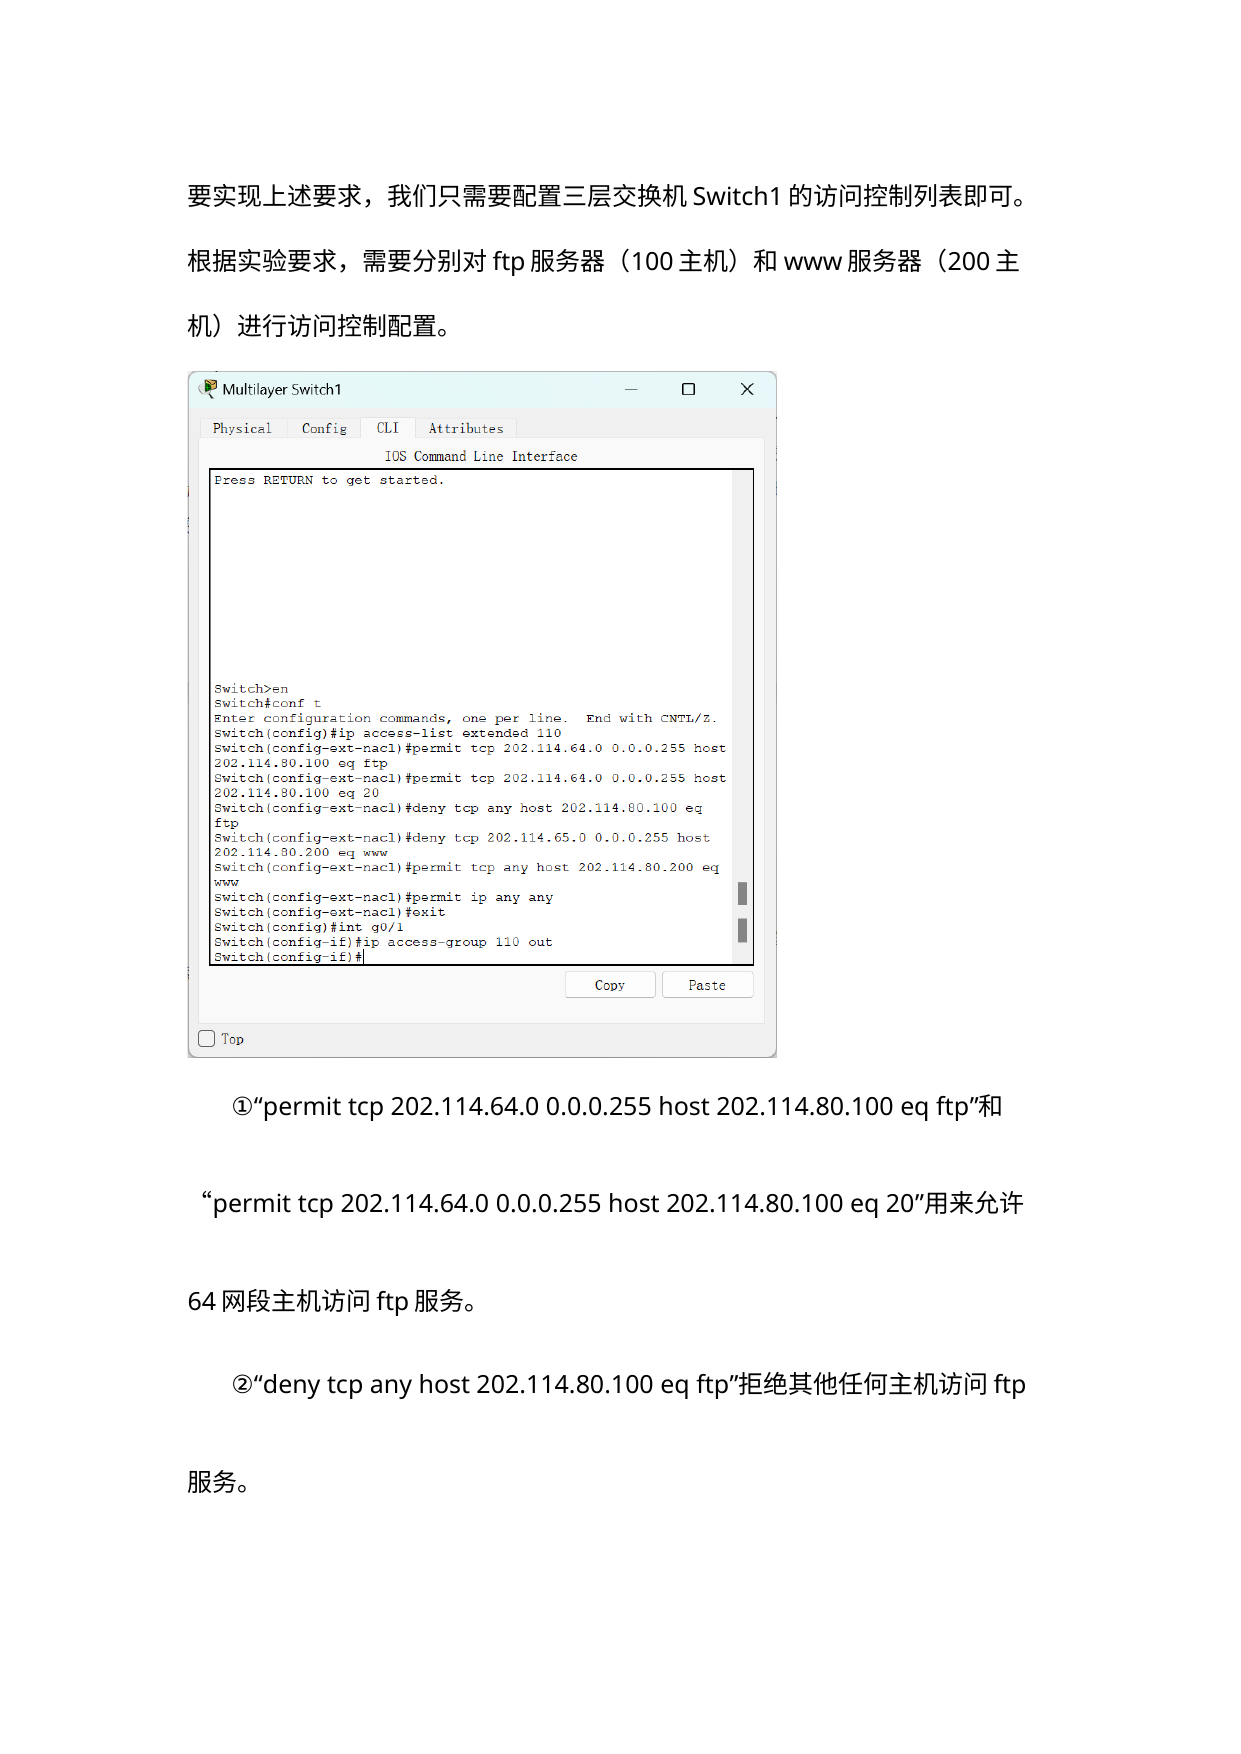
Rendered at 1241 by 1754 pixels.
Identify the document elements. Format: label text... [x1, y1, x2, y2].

text ②“deny tcp any host 202.114.80.100 eq ftp”拒绝其他任何主机访问ftp服务。 [187, 1350, 1053, 1513]
list 要实现上述要求，我们只需要配置三层交换机Switch1的访问控制列表即可。根据实验要求，需要分别对ftp服务器（100主机）和www服务器（200主机）进行访问控制配置。 [187, 162, 1053, 357]
picture [187, 371, 777, 1058]
text ①“permit tcp 202.114.64.0 0.0.0.255 host 202.114.80.100 eq ftp”和“permit tcp 202.114.64.0 0.0.0.255 host 202.114.80.100 eq 20”用来允许64网段主机访问ftp服务。 [187, 1072, 1053, 1332]
